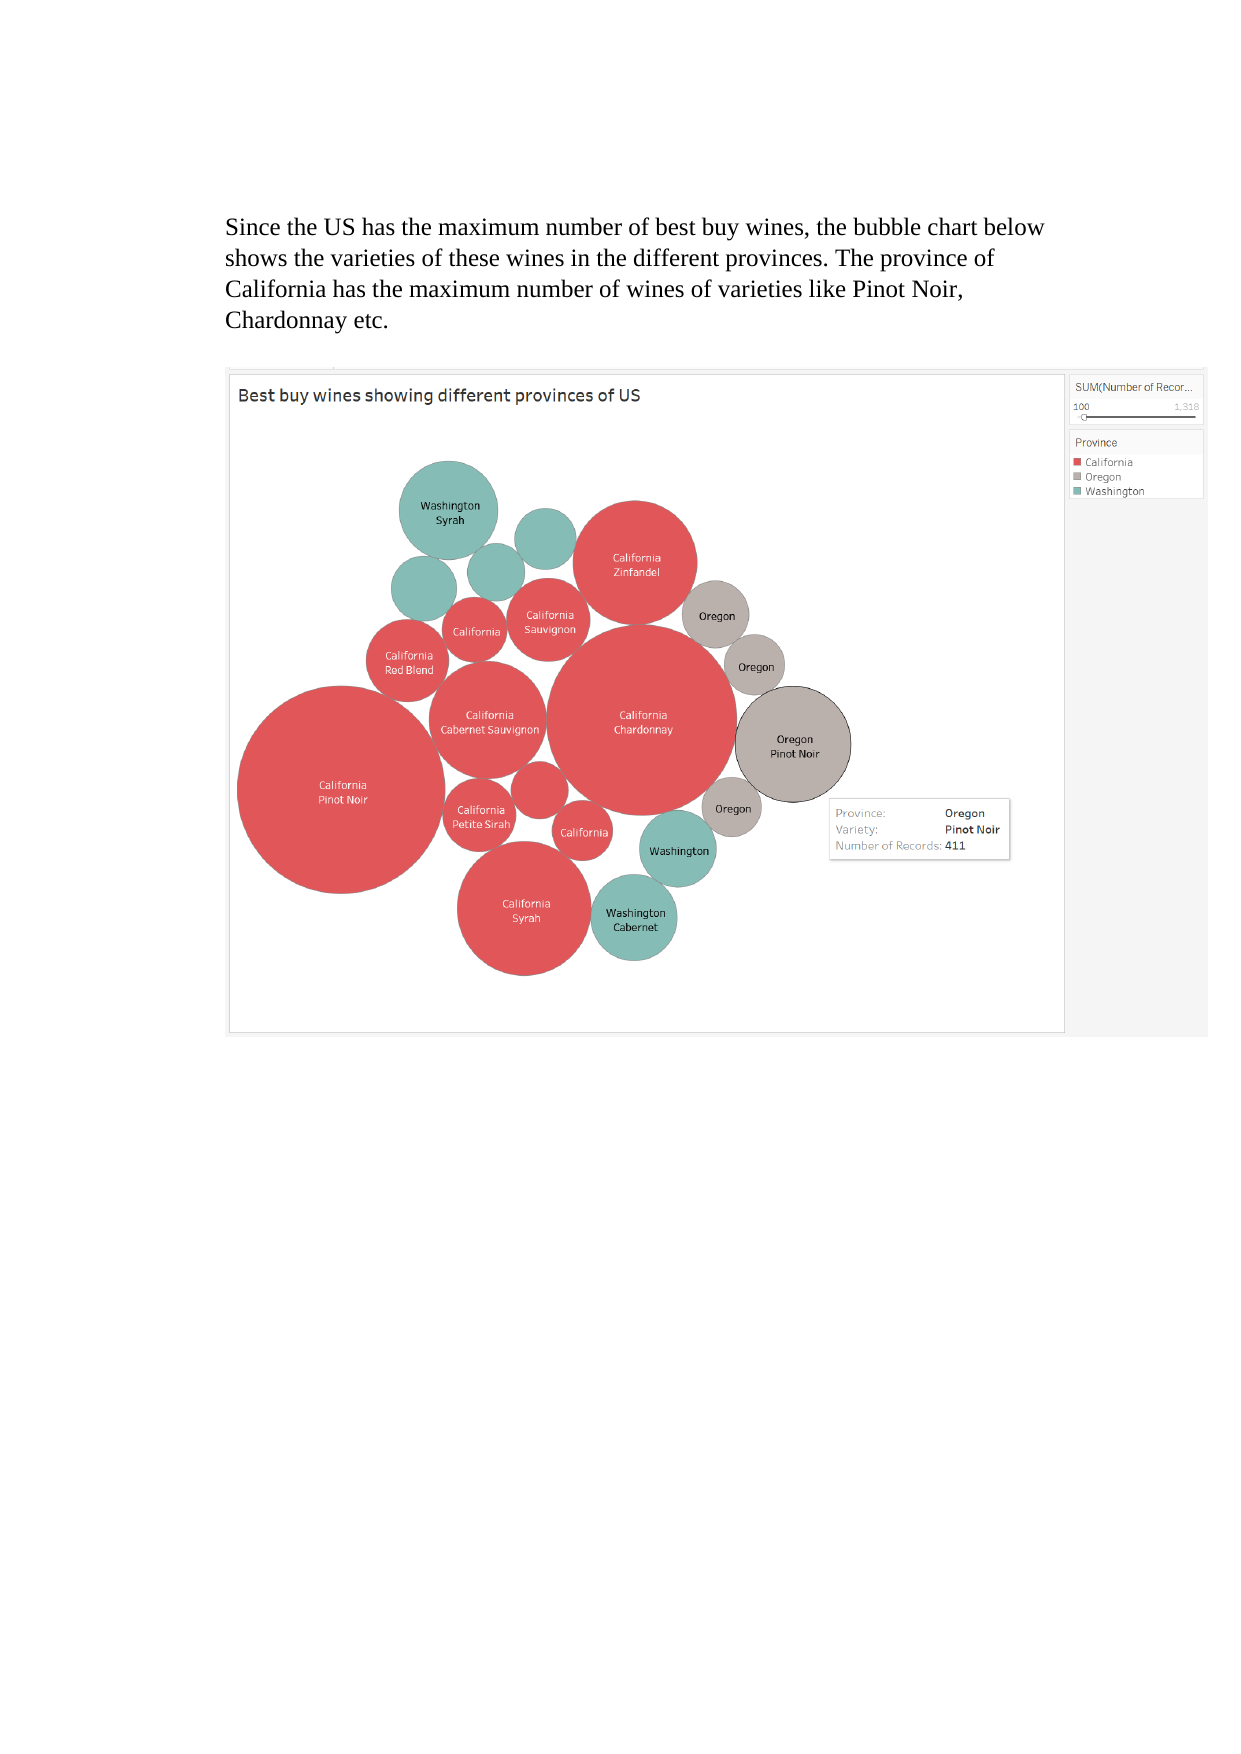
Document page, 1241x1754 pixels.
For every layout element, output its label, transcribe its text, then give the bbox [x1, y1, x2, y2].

list Since the US has the maximum number of best buy wines, the bubble chart below shows the varieties of these wines in the different provinces. The province of California has the maximum number of wines of varieties like Pinot Noir, Chardonnay etc. [225, 212, 1090, 334]
picture [225, 367, 1207, 1037]
